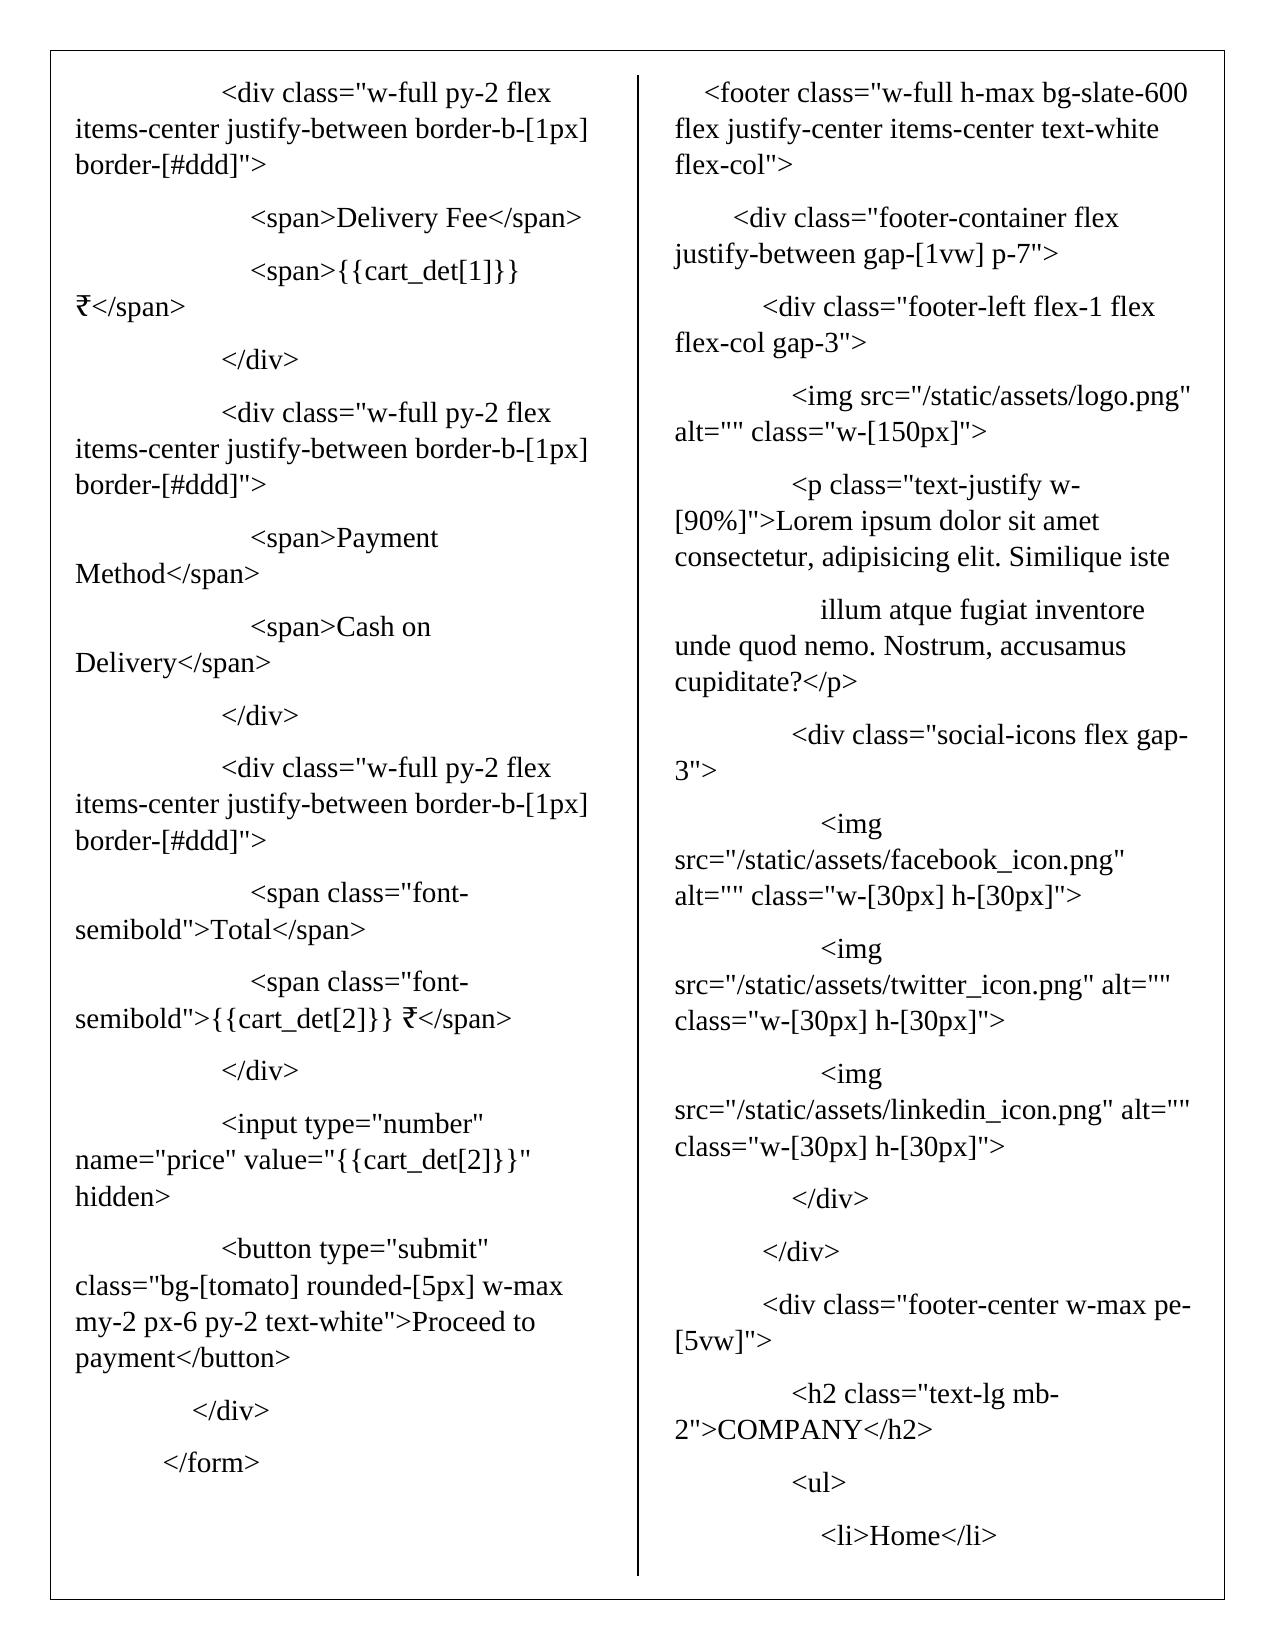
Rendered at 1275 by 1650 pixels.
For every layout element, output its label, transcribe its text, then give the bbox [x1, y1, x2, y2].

text <button type="submit" class="bg-[tomato] rounded-[5px] w-max my-2 px-6 py-2 text-white">Proceed to payment</button> [75, 1231, 601, 1373]
text </div> [674, 1181, 1200, 1215]
text <input type="number" name="price" value="{{cart_det[2]}}" hidden> [75, 1106, 601, 1212]
text <p class="text-justify w-[90%]">Lorem ipsum dolor sit amet consectetur, adipisicing elit. Similique iste [674, 467, 1200, 573]
text </div> [75, 1393, 601, 1426]
text <span>{{cart_det[1]}} ₹</span> [75, 253, 601, 323]
text <span class="font-semibold">{{cart_det[2]}} ₹</span> [75, 964, 601, 1034]
text </div> [75, 1053, 601, 1087]
text <span>Payment Method</span> [75, 520, 601, 589]
text illum atque fugiat inventore unde quod nemo. Nostrum, accusamus cupiditate?</p> [674, 592, 1200, 698]
text <div class="footer-center w-max pe-[5vw]"> [674, 1287, 1200, 1357]
text </div> [674, 1234, 1200, 1268]
text <footer class="w-full h-max bg-slate-600 flex justify-center items-center text-white flex-col"> [674, 75, 1200, 181]
text <div class="w-full py-2 flex items-center justify-between border-b-[1px] border-[#ddd]"> [75, 751, 601, 856]
text <span class="font-semibold">Total</span> [75, 876, 601, 945]
text <div class="w-full py-2 flex items-center justify-between border-b-[1px] border-[#ddd]"> [75, 75, 601, 181]
text <div class="w-full py-2 flex items-center justify-between border-b-[1px] border-[#ddd]"> [75, 395, 601, 501]
text <img src="/static/assets/facebook_icon.png" alt="" class="w-[30px] h-[30px]"> [674, 806, 1200, 912]
text <img src="/static/assets/linkedin_icon.png" alt="" class="w-[30px] h-[30px]"> [674, 1056, 1200, 1162]
text </div> [75, 342, 601, 375]
text <img src="/static/assets/logo.png" alt="" class="w-[150px]"> [674, 378, 1200, 448]
text </div> [75, 698, 601, 731]
text <div class="social-icons flex gap-3"> [674, 717, 1200, 787]
text <div class="footer-left flex-1 flex flex-col gap-3"> [674, 289, 1200, 359]
text <img src="/static/assets/twitter_icon.png" alt="" class="w-[30px] h-[30px]"> [674, 931, 1200, 1037]
text <h2 class="text-lg mb-2">COMPANY</h2> [674, 1376, 1200, 1446]
text </form> [75, 1446, 601, 1479]
text <span>Delivery Fee</span> [75, 200, 601, 234]
text <span>Cash on Delivery</span> [75, 609, 601, 678]
text <div class="footer-container flex justify-between gap-[1vw] p-7"> [674, 200, 1200, 270]
text <li>Home</li> [674, 1518, 1200, 1551]
text <ul> [674, 1465, 1200, 1498]
